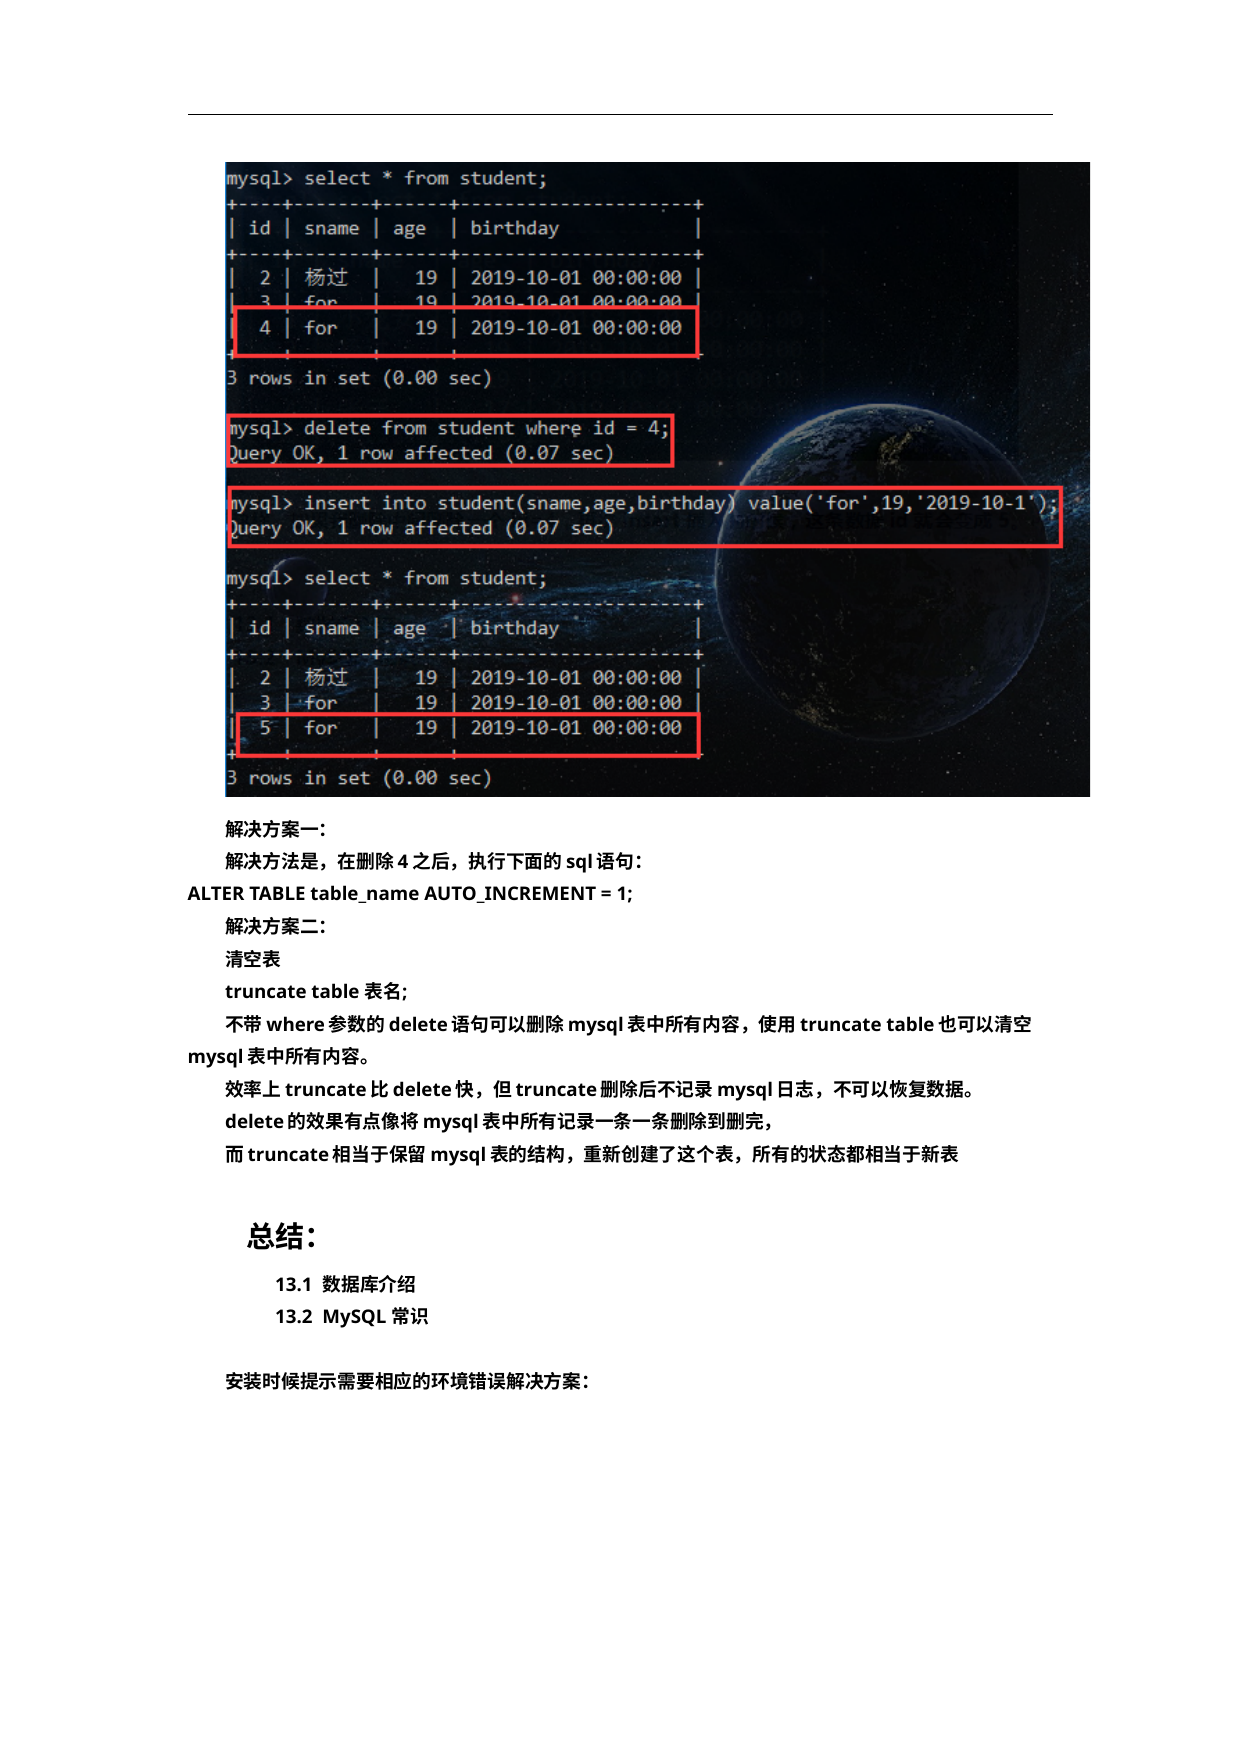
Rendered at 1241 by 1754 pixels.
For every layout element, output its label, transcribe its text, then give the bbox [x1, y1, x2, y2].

text 安装时候提示需要相应的环境错误解决方案： [187, 1364, 1053, 1397]
text 而truncate相当于保留mysql表的结构，重新创建了这个表，所有的状态都相当于新表 [187, 1137, 1053, 1169]
text delete的效果有点像将mysql表中所有记录一条一条删除到删完， [187, 1104, 1053, 1137]
text 不带where参数的delete语句可以删除mysql表中所有内容，使用truncate table也可以清空mysql表中所有内容。 [187, 1007, 1053, 1072]
text 清空表 [187, 942, 1053, 974]
text 总结： [187, 1202, 1053, 1267]
text 13.2 MySQL 常识 [187, 1299, 1053, 1332]
text 效率上truncate比delete快，但truncate删除后不记录mysql日志，不可以恢复数据。 [187, 1072, 1053, 1104]
text 解决方案一： [187, 812, 1053, 844]
text 解决方案二： [187, 909, 1053, 942]
text 解决方法是，在删除4之后，执行下面的sql语句： ALTER TABLE table_name AUTO_INCREMENT = 1; [187, 844, 1053, 909]
text truncate table 表名; [187, 974, 1053, 1007]
text 13.1 数据库介绍 [187, 1267, 1053, 1299]
picture [225, 162, 1091, 797]
